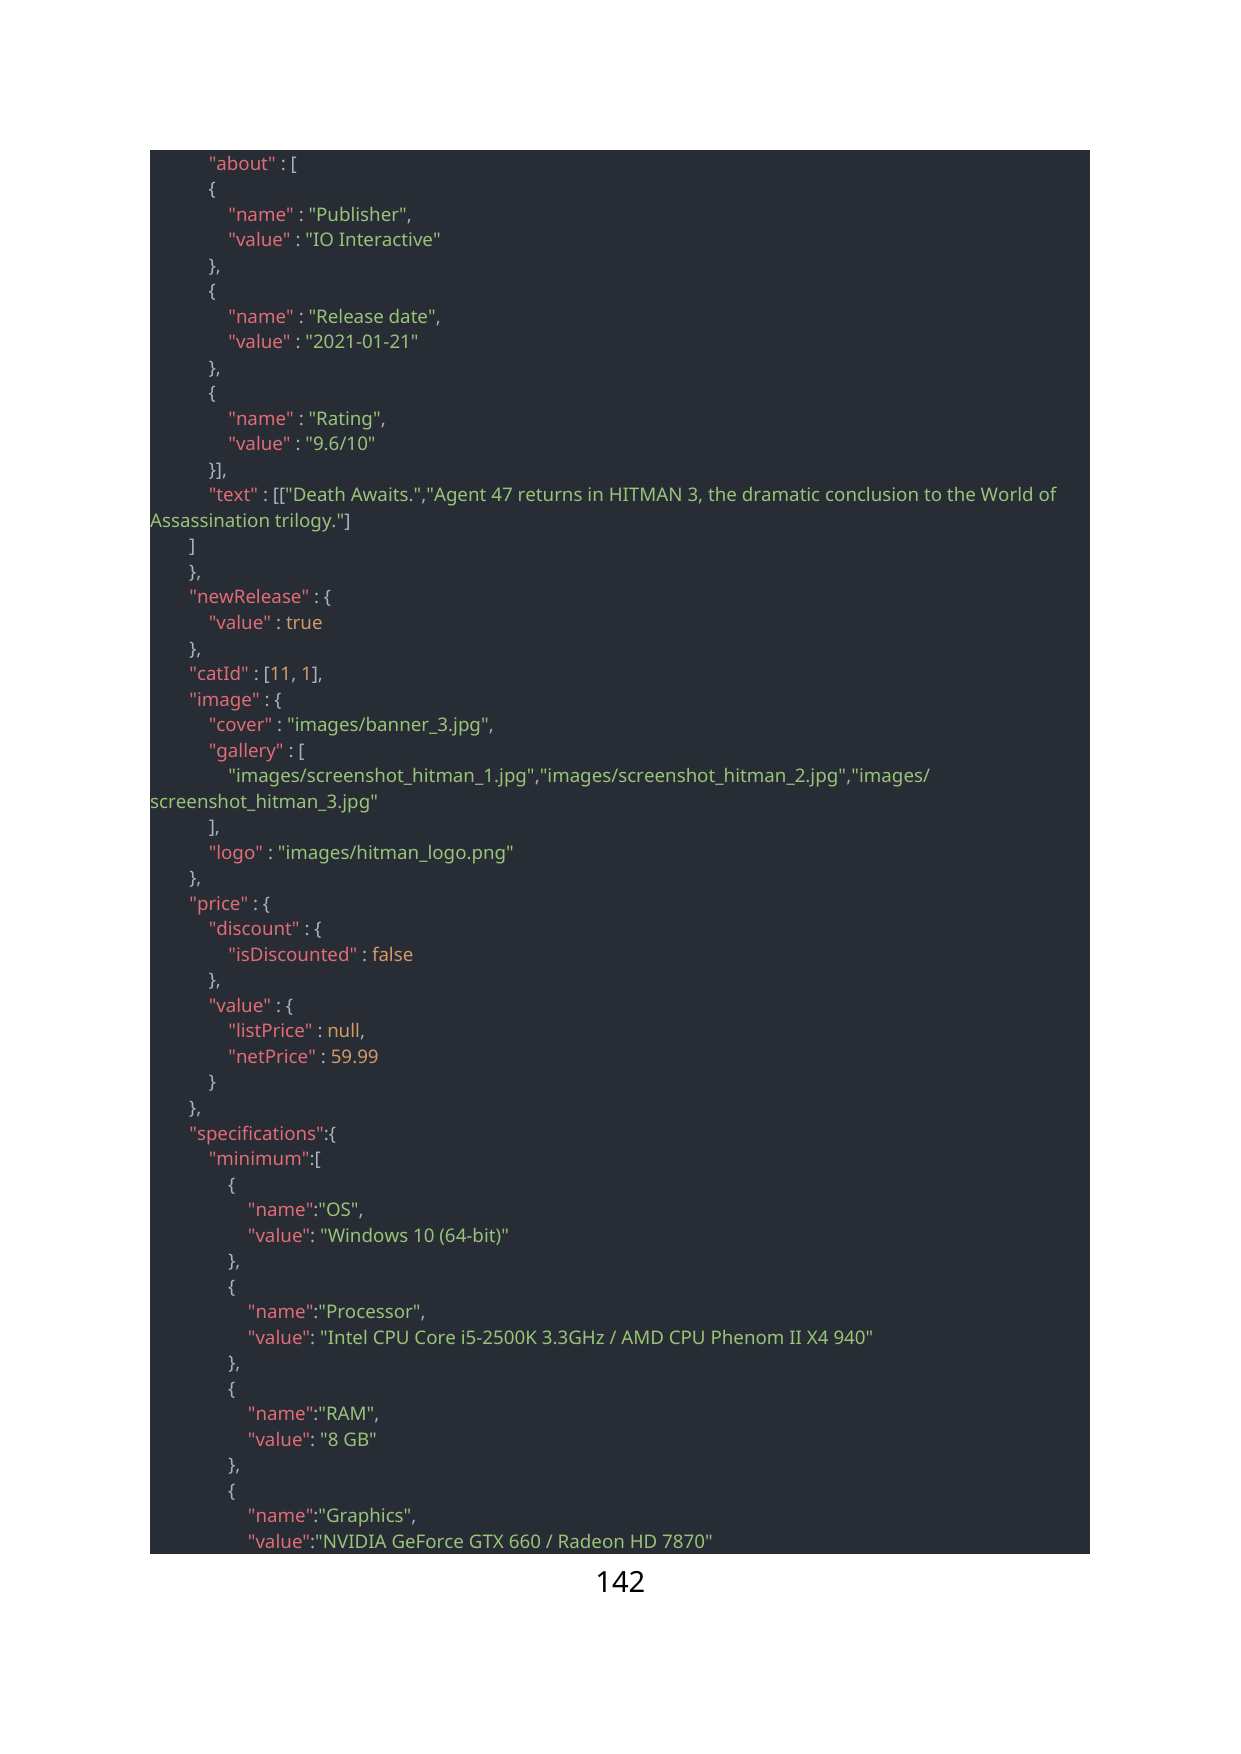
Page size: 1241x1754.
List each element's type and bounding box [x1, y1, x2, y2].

text [150, 150, 1090, 1554]
